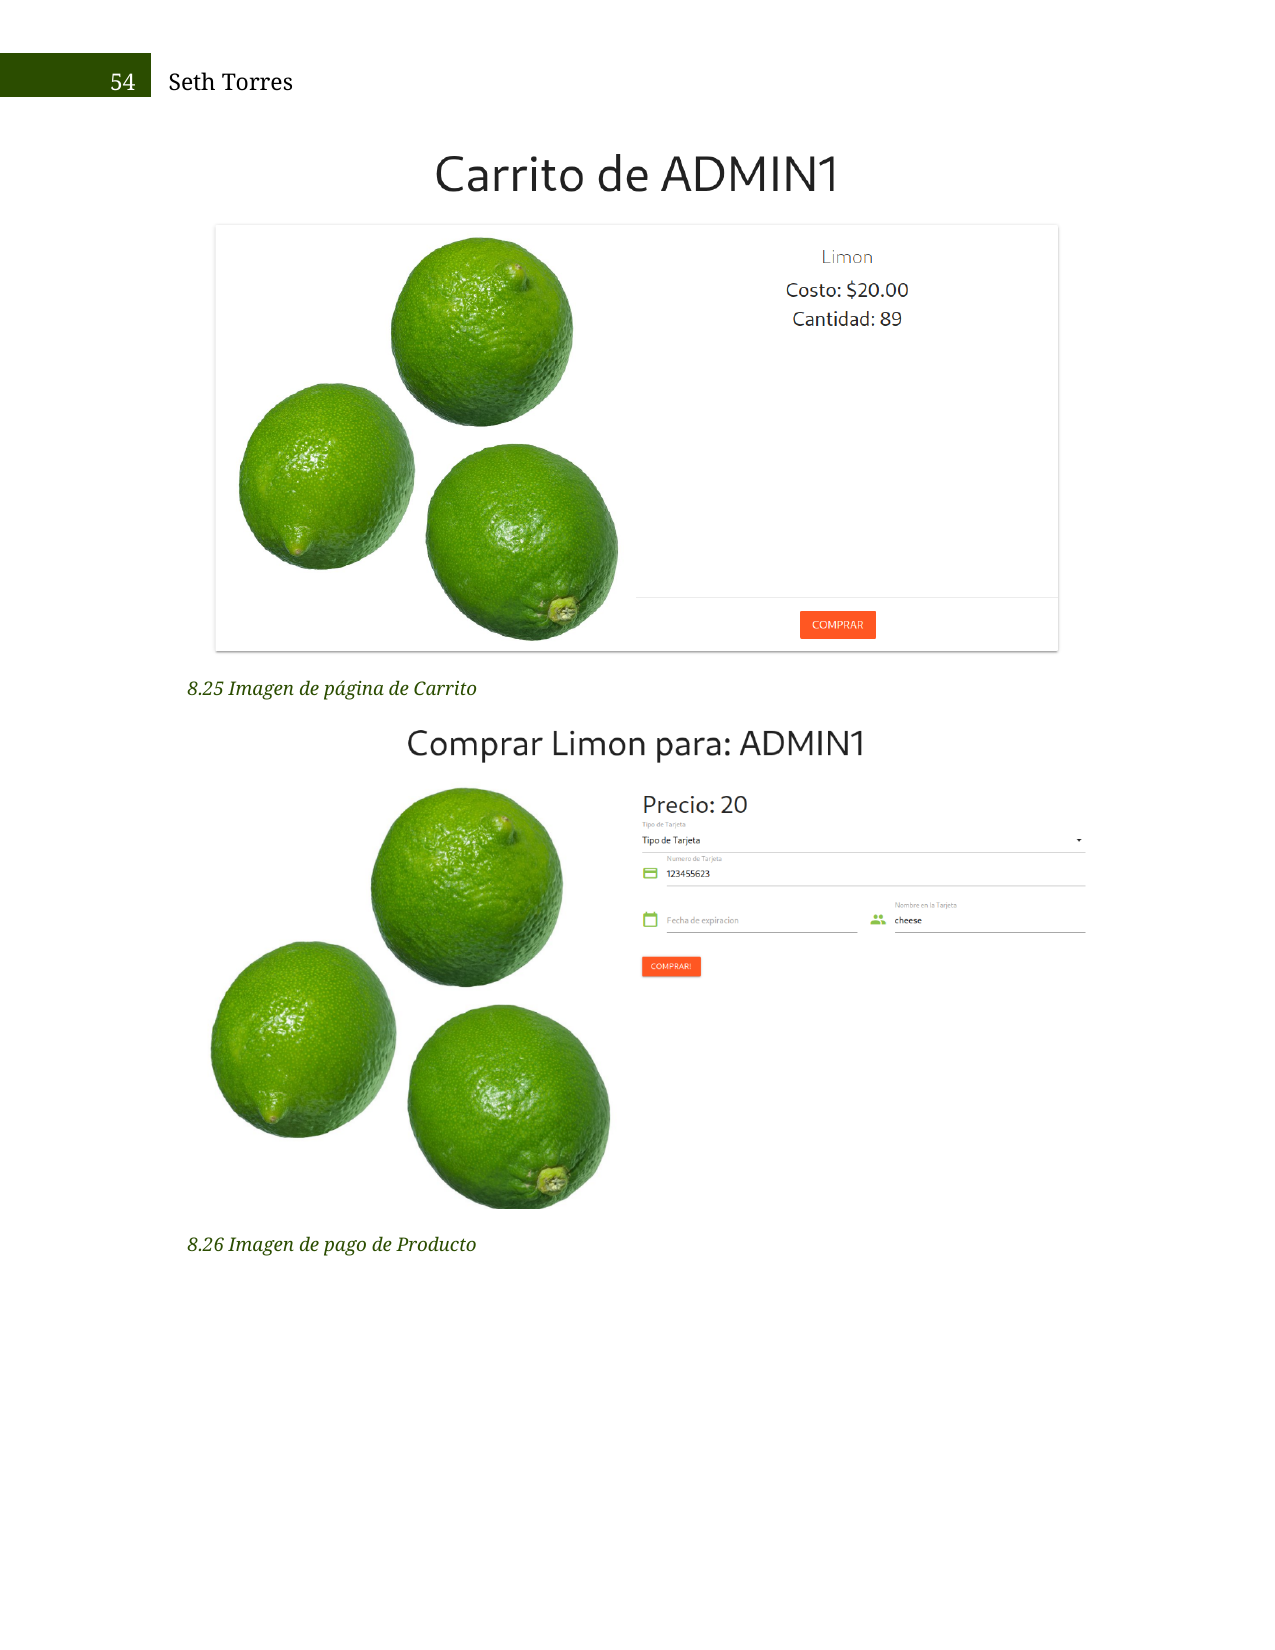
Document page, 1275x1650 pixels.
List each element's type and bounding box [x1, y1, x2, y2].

picture [187, 727, 1088, 1209]
picture [187, 150, 1088, 662]
